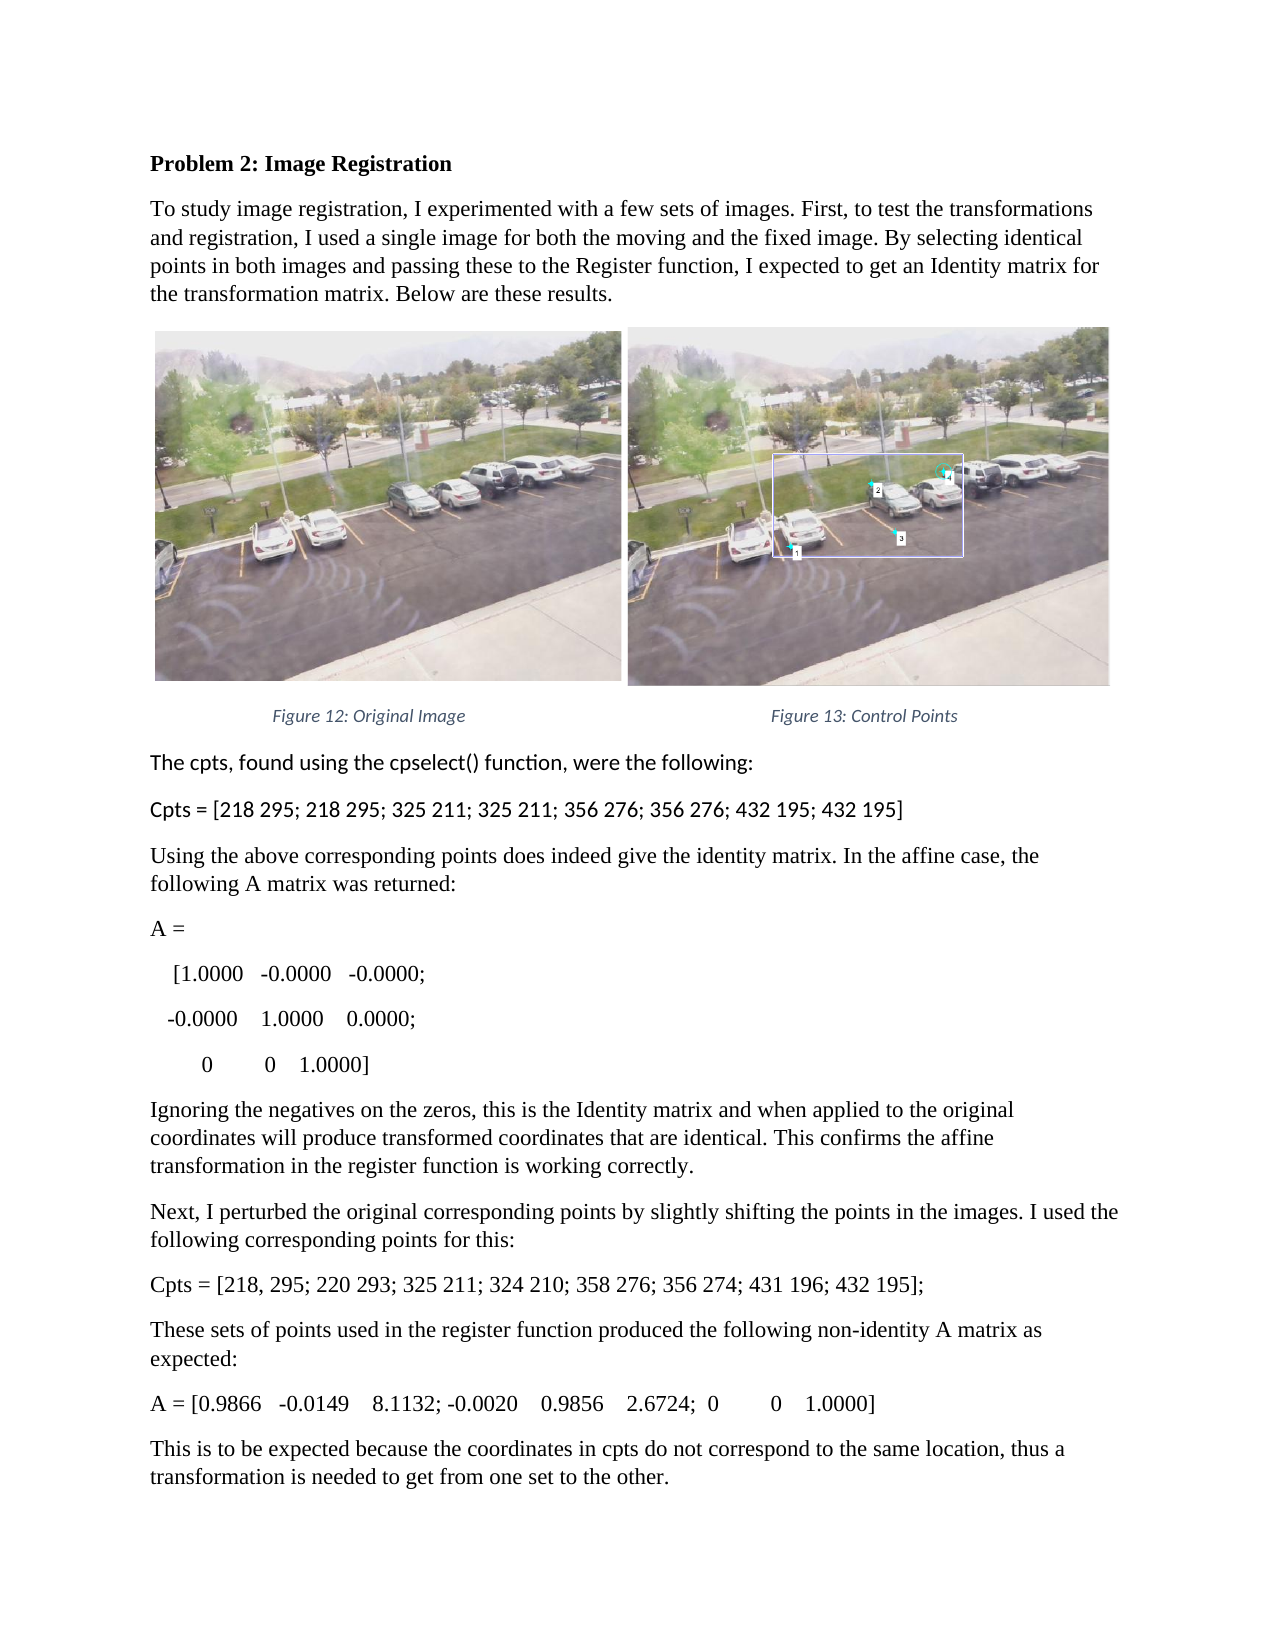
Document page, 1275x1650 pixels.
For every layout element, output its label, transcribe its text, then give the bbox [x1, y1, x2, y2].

text -0.0000 1.0000 0.0000; [150, 1006, 1125, 1032]
text Cpts = [218 295; 218 295; 325 211; 325 211; 356 276; 356 276; 432 195; 432 195] [150, 795, 1125, 823]
text Figure 12: Original Image Figure 13: Control Points [150, 704, 1125, 727]
text These sets of points used in the register function produced the following non-identity A matrix as expected: [150, 1316, 1125, 1371]
text To study image registration, I experimented with a few sets of images. First, to test the transformations and registration, I used a single image for both the moving and the fixed image. By selecting identical points in both images and passing these to the Register function, I expected to get an Identity matrix for the transformation matrix. Below are these results. [150, 195, 1125, 307]
text Ignoring the negatives on the zeros, this is the Identity matrix and when applied to the original coordinates will produce transformed coordinates that are identical. This confirms the affine transformation in the register function is working correctly. [150, 1096, 1125, 1179]
text This is to be expected because the coordinates in cpts do not correspond to the same location, thus a transformation is needed to get from one set to the other. [150, 1435, 1125, 1490]
text The cpts, found using the cpselect() function, were the following: [150, 748, 1125, 776]
text Problem 2: Image Registration [150, 150, 1125, 176]
text 0 0 1.0000] [150, 1051, 1125, 1077]
picture [627, 327, 1110, 686]
text Cpts = [218, 295; 220 293; 325 211; 324 210; 358 276; 356 274; 431 196; 432 195]; [150, 1271, 1125, 1298]
text A = [150, 915, 1125, 942]
text Using the above corresponding points does indeed give the identity matrix. In the affine case, the following A matrix was returned: [150, 842, 1125, 897]
text Next, I perturbed the original corresponding points by slightly shifting the points in the images. I used the following corresponding points for this: [150, 1198, 1125, 1252]
text [1.0000 -0.0000 -0.0000; [150, 960, 1125, 987]
text A = [0.9866 -0.0149 8.1132; -0.0020 0.9856 2.6724; 0 0 1.0000] [150, 1390, 1125, 1416]
